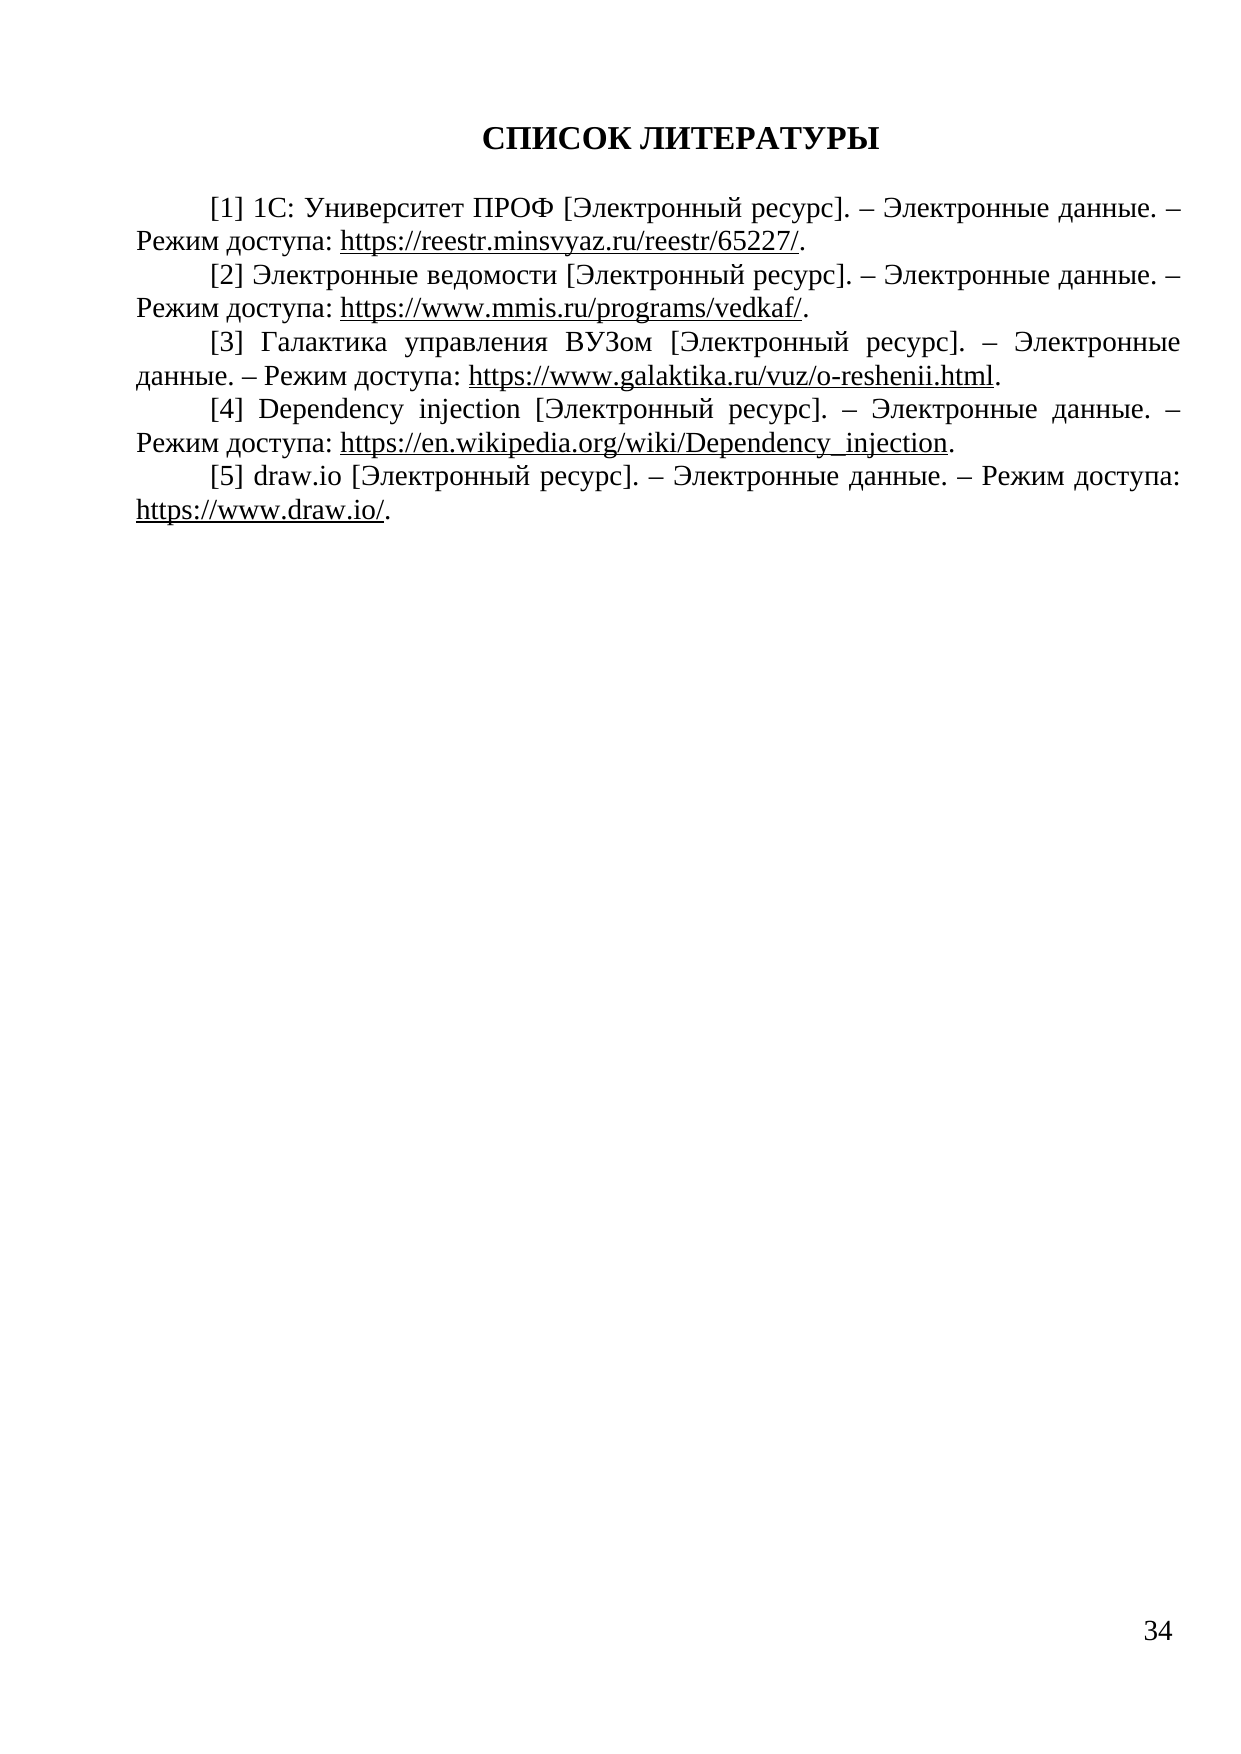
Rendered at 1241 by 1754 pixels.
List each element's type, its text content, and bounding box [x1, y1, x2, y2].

text [1] 1С: Университет ПРОФ [Электронный ресурс]. – Электронные данные. – Режим доступа: https://reestr.minsvyaz.ru/reestr/65227/. [136, 190, 1181, 257]
text [5] draw.io [Электронный ресурс]. – Электронные данные. – Режим доступа: https://www.draw.io/. [136, 458, 1181, 525]
text [3] Галактика управления ВУЗом [Электронный ресурс]. – Электронные данные. – Режим доступа: https://www.galaktika.ru/vuz/o-reshenii.html. [136, 324, 1181, 391]
text [2] Электронные ведомости [Электронный ресурс]. – Электронные данные. – Режим доступа: https://www.mmis.ru/programs/vedkaf/. [136, 257, 1181, 324]
subtitle СПИСОК ЛИТЕРАТУРЫ [136, 118, 1181, 156]
text [4] Dependency injection [Электронный ресурс]. – Электронные данные. – Режим доступа: https://en.wikipedia.org/wiki/Dependency_injection. [136, 391, 1181, 458]
